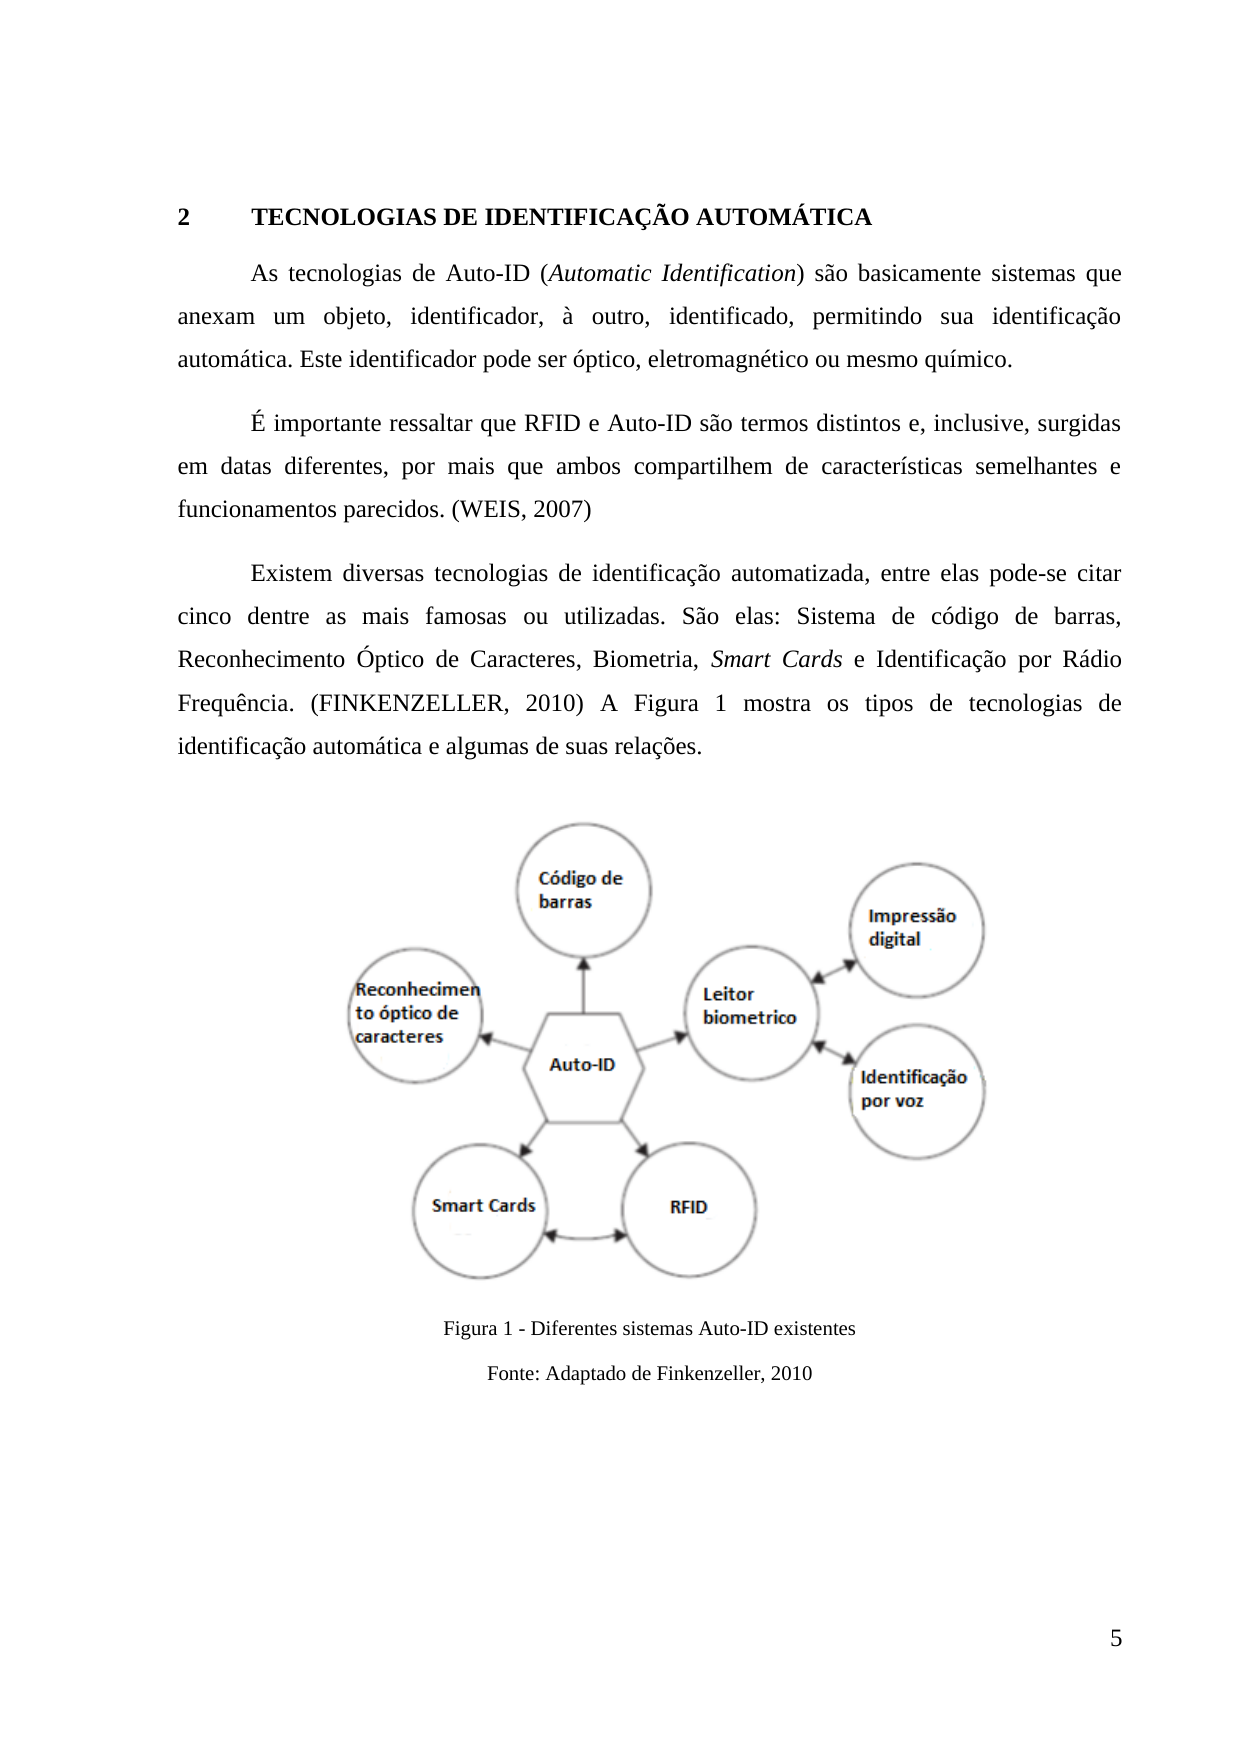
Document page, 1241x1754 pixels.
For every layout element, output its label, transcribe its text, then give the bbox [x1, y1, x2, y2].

text Figura 1 - Diferentes sistemas Auto-ID existentes [177, 1316, 1122, 1339]
picture [301, 794, 999, 1295]
subtitle Tecnologias de Identificação Automática [177, 202, 1122, 231]
text Existem diversas tecnologias de identificação automatizada, entre elas pode-se citar cinco dentre as mais famosas ou utilizadas. São elas: Sistema de código de barras, Reconhecimento Óptico de Caracteres, Biometria, Smart Cards e Identificação por Rádio Frequência. A . [177, 558, 1122, 759]
text As tecnologias de Auto-ID (Automatic Identification) são basicamente sistemas que anexam um objeto, identificador, à outro, identificado, permitindo sua identificação automática. Este identificador pode ser óptico, eletromagnético ou mesmo químico. [177, 258, 1122, 373]
text É importante ressaltar que RFID e Auto-ID são termos distintos e, inclusive, surgidas em datas diferentes, por mais que ambos compartilhem de características semelhantes e funcionamentos parecidos. [177, 408, 1122, 523]
text Fonte: Adaptado de Finkenzeller, 2010 [177, 1360, 1122, 1384]
